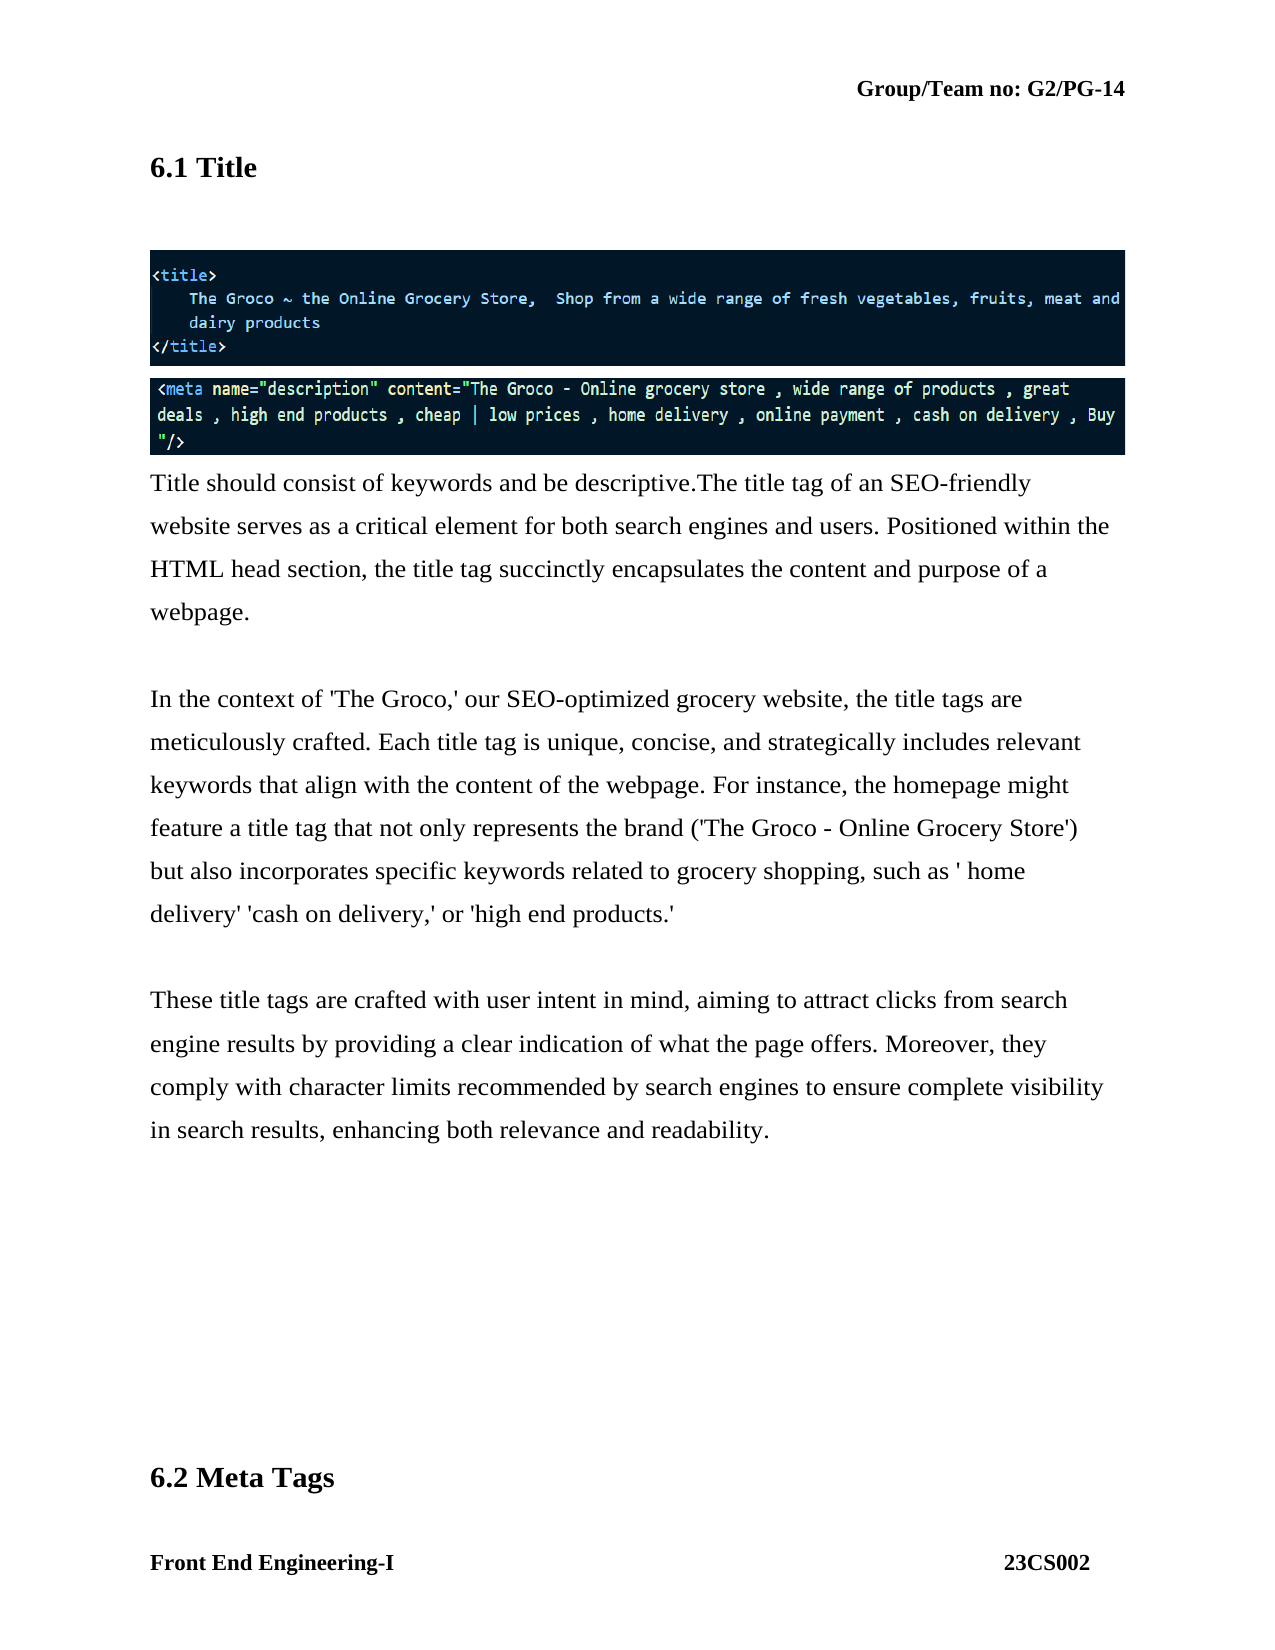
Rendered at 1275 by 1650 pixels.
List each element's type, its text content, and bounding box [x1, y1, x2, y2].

text 6.2 Meta Tags [150, 1460, 1111, 1493]
picture [150, 378, 1125, 455]
text Title should consist of keywords and be descriptive.The title tag of an SEO-friendly website serves as a critical element for both search engines and users. Positioned within the HTML head section, the title tag succinctly encapsulates the content and purpose of a webpage. [150, 468, 1111, 626]
text 6.1 Title [150, 150, 1111, 183]
text These title tags are crafted with user intent in mind, aiming to attract clicks from search engine results by providing a clear indication of what the page offers. Moreover, they comply with character limits recommended by search engines to ensure complete visibility in search results, enhancing both relevance and readability. [150, 986, 1111, 1144]
picture [150, 250, 1125, 366]
text In the context of 'The Groco,' our SEO-optimized grocery website, the title tags are meticulously crafted. Each title tag is unique, concise, and strategically includes relevant keywords that align with the content of the webpage. For instance, the homepage might feature a title tag that not only represents the brand ('The Groco - Online Grocery Store') but also incorporates specific keywords related to grocery shopping, such as ' home delivery' 'cash on delivery,' or 'high end products.' [150, 684, 1111, 928]
